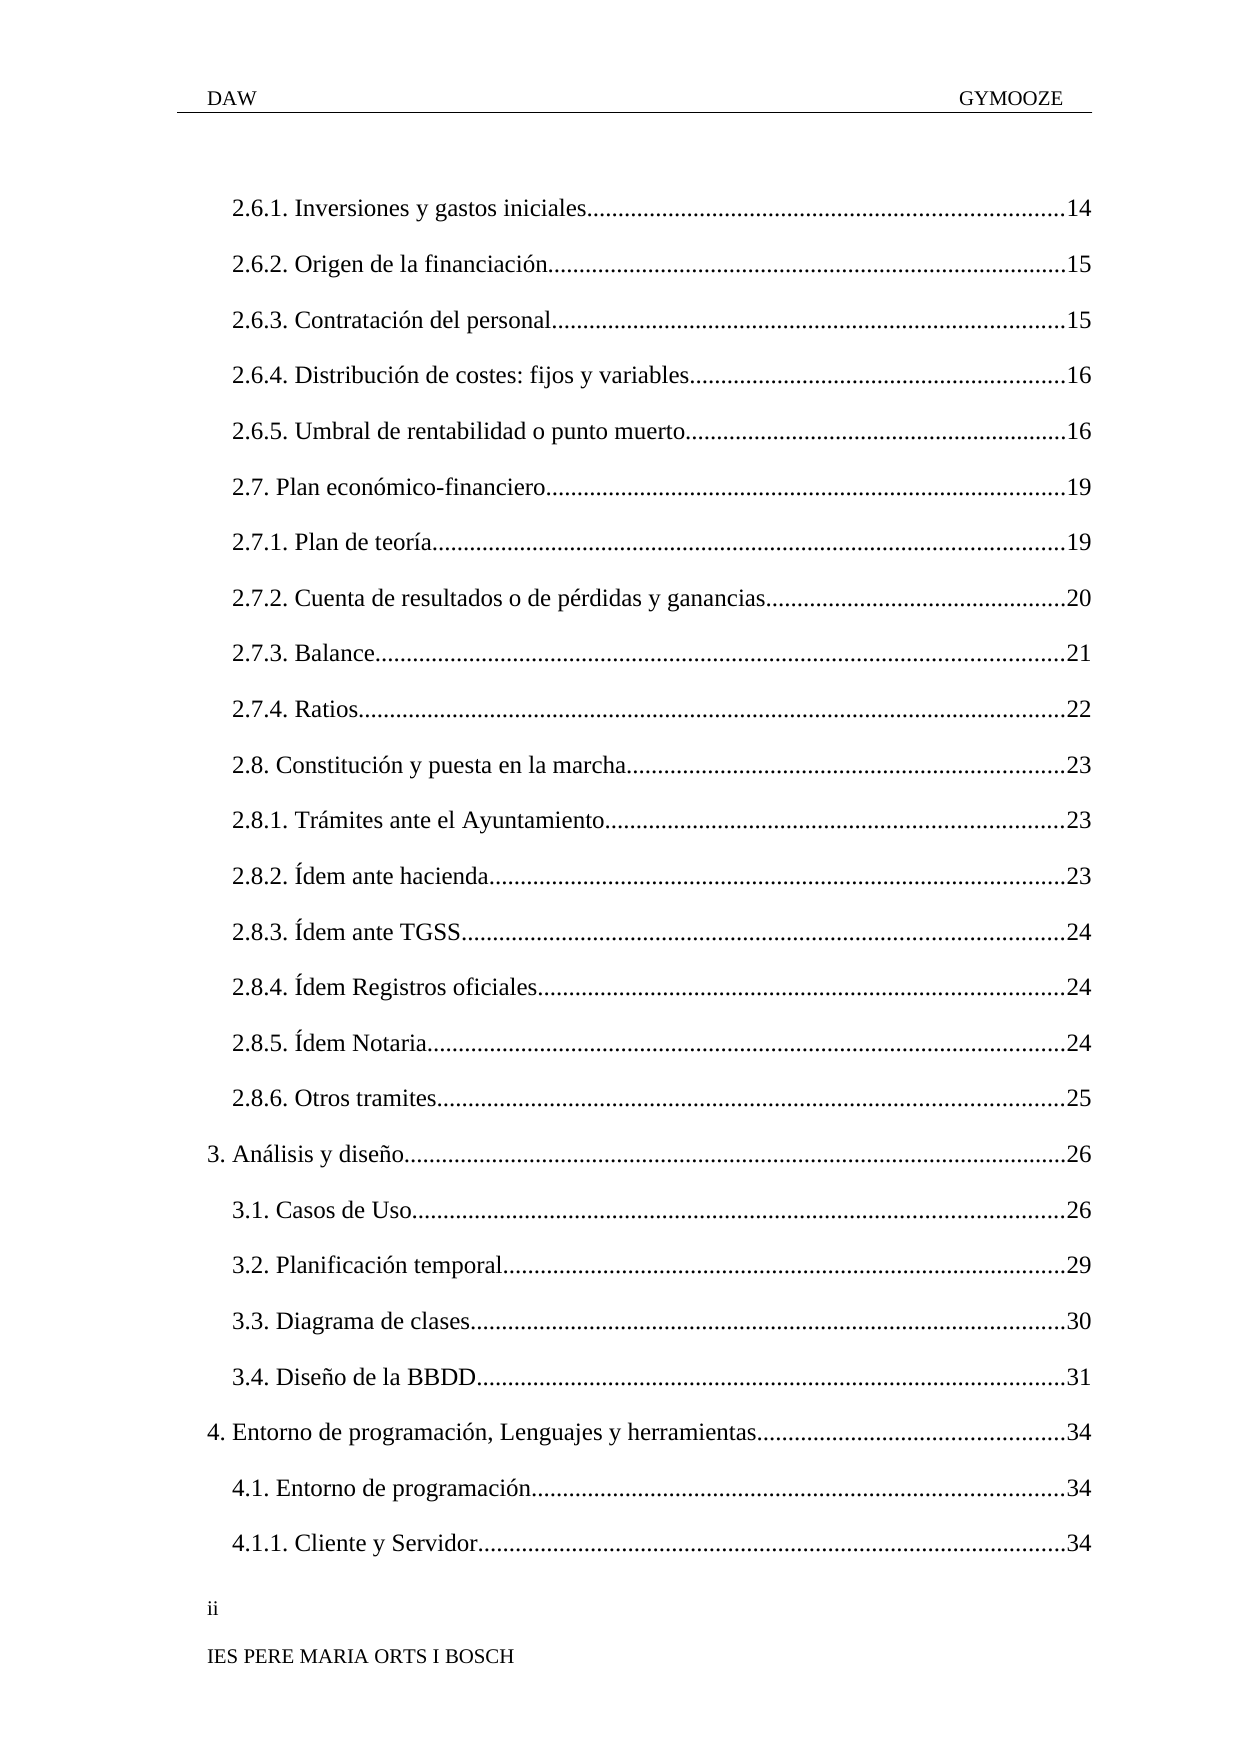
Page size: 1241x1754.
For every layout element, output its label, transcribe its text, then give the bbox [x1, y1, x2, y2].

text 3. Análisis y diseño 26 [177, 1139, 1092, 1168]
text 2.8.3. Ídem ante TGSS 24 [202, 917, 1092, 945]
text 2.6.3. Contratación del personal 15 [202, 305, 1092, 333]
text 2.8.1. Trámites ante el Ayuntamiento 23 [202, 805, 1092, 834]
text 3.1. Casos de Uso 26 [202, 1195, 1092, 1223]
text 2.7. Plan económico-financiero 19 [202, 472, 1092, 500]
text 2.6.1. Inversiones y gastos iniciales 14 [202, 193, 1092, 222]
text 3.3. Diagrama de clases 30 [202, 1306, 1092, 1335]
text 2.6.5. Umbral de rentabilidad o punto muerto 16 [202, 416, 1092, 445]
text 3.4. Diseño de la BBDD 31 [202, 1362, 1092, 1390]
text 2.6.4. Distribución de costes: fijos y variables 16 [202, 360, 1092, 389]
text 2.7.4. Ratios 22 [202, 694, 1092, 723]
text 2.8.5. Ídem Notaria 24 [202, 1028, 1092, 1057]
text 2.8.2. Ídem ante hacienda 23 [202, 861, 1092, 890]
text 2.8.4. Ídem Registros oficiales 24 [202, 972, 1092, 1001]
text 4.1. Entorno de programación 34 [202, 1473, 1092, 1502]
text 2.8.6. Otros tramites 25 [202, 1083, 1092, 1112]
text 2.7.1. Plan de teoría 19 [202, 527, 1092, 556]
text 4.1.1. Cliente y Servidor 34 [202, 1528, 1092, 1557]
text 2.7.3. Balance 21 [202, 638, 1092, 667]
text 3.2. Planificación temporal 29 [202, 1250, 1092, 1279]
text 2.7.2. Cuenta de resultados o de pérdidas y ganancias 20 [202, 583, 1092, 612]
text 2.8. Constitución y puesta en la marcha 23 [202, 750, 1092, 778]
text 4. Entorno de programación, Lenguajes y herramientas 34 [177, 1417, 1092, 1446]
text 2.6.2. Origen de la financiación 15 [202, 249, 1092, 278]
